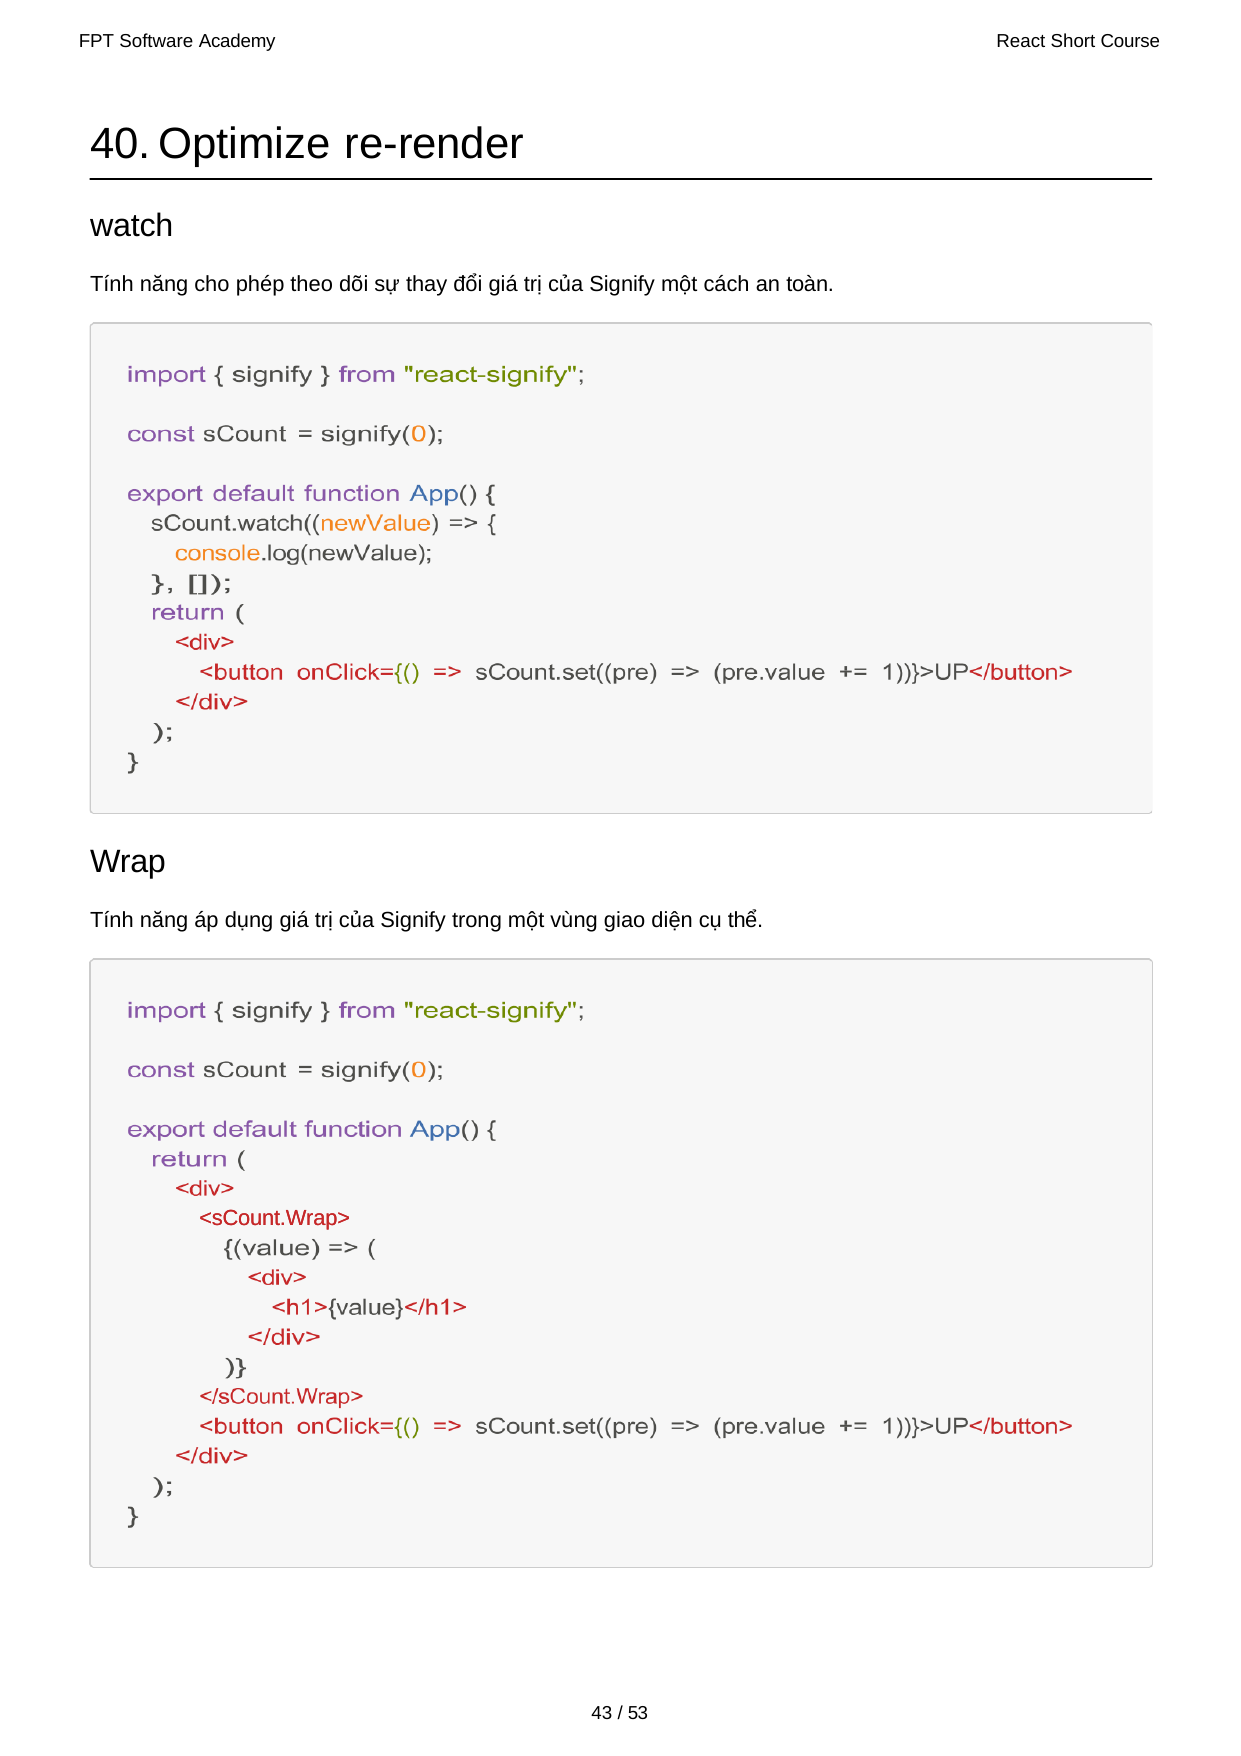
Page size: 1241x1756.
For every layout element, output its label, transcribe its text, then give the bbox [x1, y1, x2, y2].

picture [89, 958, 1153, 1568]
subtitle watch [90, 206, 1165, 243]
text Tính năng áp dụng giá trị của Signify trong một vùng giao diện cụ thể. [90, 907, 1165, 932]
subtitle Optimize re-render [90, 117, 1165, 167]
text Tính năng cho phép theo dõi sự thay đổi giá trị của Signify một cách an toàn. [90, 271, 1165, 296]
picture [89, 322, 1153, 814]
subtitle Wrap [90, 842, 1165, 879]
